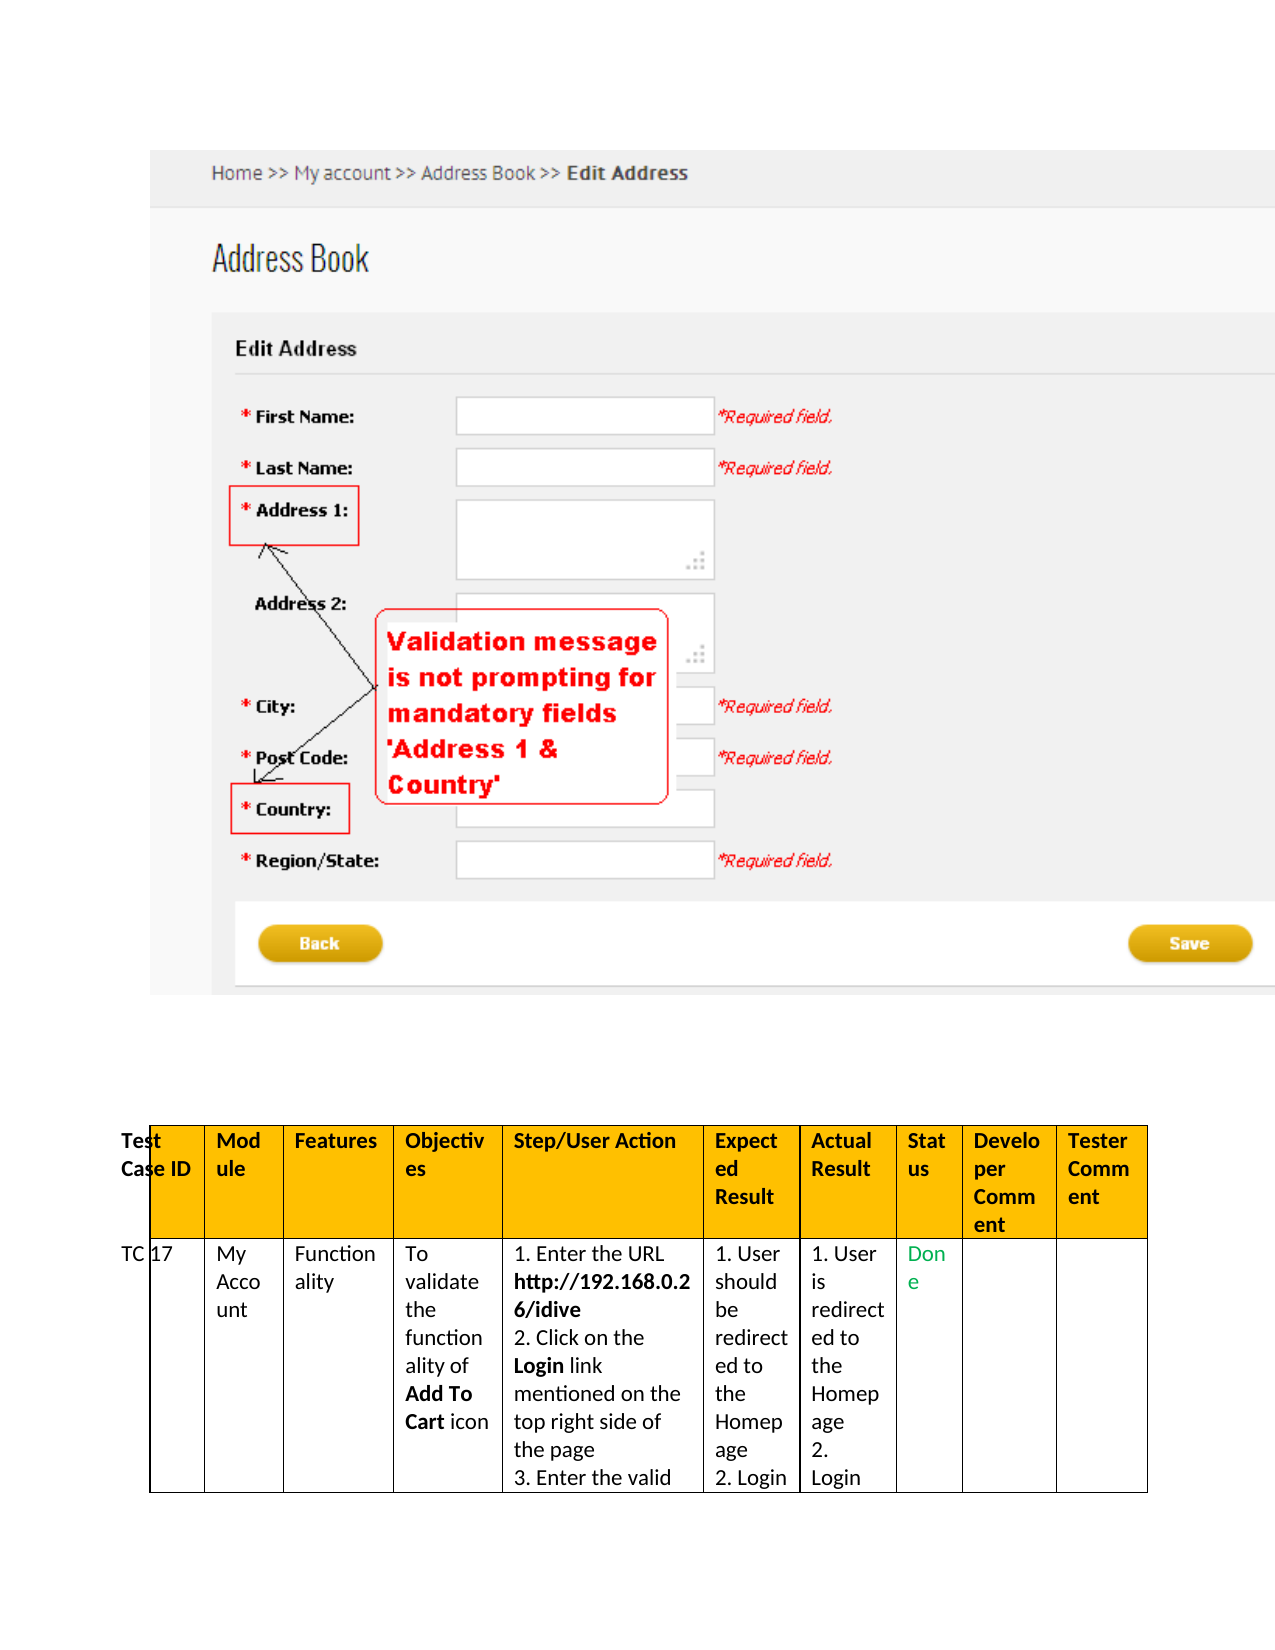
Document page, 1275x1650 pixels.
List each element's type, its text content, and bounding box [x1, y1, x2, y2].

table_header Objectives [394, 1126, 502, 1238]
table_header Module [205, 1126, 283, 1238]
table_cell Done [897, 1239, 962, 1492]
table_header Test Case ID [151, 1126, 204, 1238]
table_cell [704, 1239, 799, 1492]
table_header Step/User Action [503, 1126, 703, 1238]
table_cell Functionality [284, 1239, 393, 1492]
table_header Actual Result [801, 1126, 896, 1238]
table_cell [801, 1239, 896, 1492]
table_cell [963, 1239, 1056, 1492]
table_header Features [284, 1126, 393, 1238]
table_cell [394, 1239, 502, 1492]
table_cell My Account [205, 1239, 283, 1492]
table_header Tester Comment [1057, 1126, 1147, 1238]
picture [150, 150, 1275, 995]
table_header Developer Comment [963, 1126, 1056, 1238]
table_header Status [897, 1126, 962, 1238]
table_cell TC 17 [151, 1239, 204, 1492]
table_cell [1057, 1239, 1147, 1492]
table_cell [503, 1239, 703, 1492]
table_header Expected Result [704, 1126, 799, 1238]
